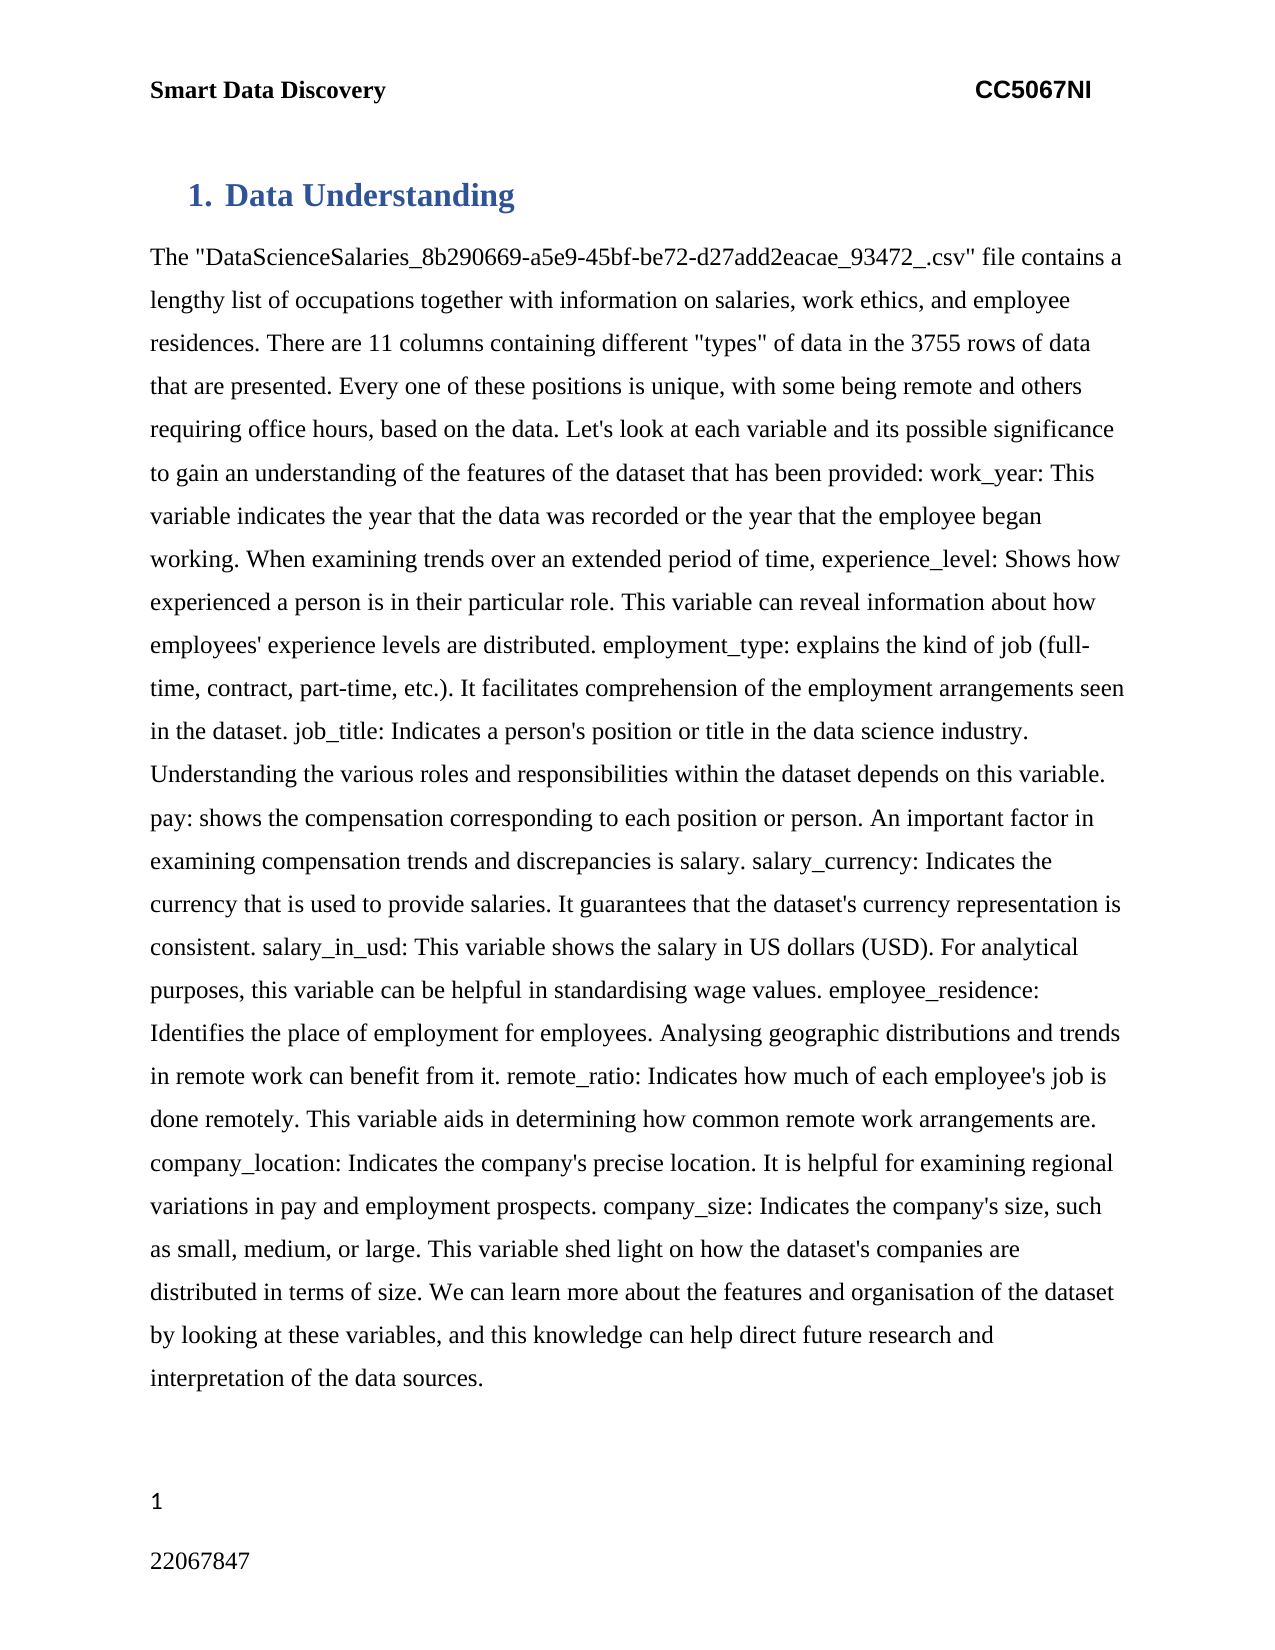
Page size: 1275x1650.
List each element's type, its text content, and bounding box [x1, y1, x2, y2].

subtitle Data Understanding [187, 175, 1125, 213]
text The "DataScienceSalaries_8b290669-a5e9-45bf-be72-d27add2eacae_93472_.csv" file contains a lengthy list of occupations together with information on salaries, work ethics, and employee residences. There are 11 columns containing different "types" of data in the 3755 rows of data that are presented. Every one of these positions is unique, with some being remote and others requiring office hours, based on the data. Let's look at each variable and its possible significance to gain an understanding of the features of the dataset that has been provided: work_year: This variable indicates the year that the data was recorded or the year that the employee began working. When examining trends over an extended period of time, experience_level: Shows how experienced a person is in their particular role. This variable can reveal information about how employees' experience levels are distributed. employment_type: explains the kind of job (full-time, contract, part-time, etc.). It facilitates comprehension of the employment arrangements seen in the dataset. job_title: Indicates a person's position or title in the data science industry. Understanding the various roles and responsibilities within the dataset depends on this variable. pay: shows the compensation corresponding to each position or person. An important factor in examining compensation trends and discrepancies is salary. salary_currency: Indicates the currency that is used to provide salaries. It guarantees that the dataset's currency representation is consistent. salary_in_usd: This variable shows the salary in US dollars (USD). For analytical purposes, this variable can be helpful in standardising wage values. employee_residence: Identifies the place of employment for employees. Analysing geographic distributions and trends in remote work can benefit from it. remote_ratio: Indicates how much of each employee's job is done remotely. This variable aids in determining how common remote work arrangements are. company_location: Indicates the company's precise location. It is helpful for examining regional variations in pay and employment prospects. company_size: Indicates the company's size, such as small, medium, or large. This variable shed light on how the dataset's companies are distributed in terms of size. We can learn more about the features and organisation of the dataset by looking at these variables, and this knowledge can help direct future research and interpretation of the data sources. [150, 242, 1125, 1392]
